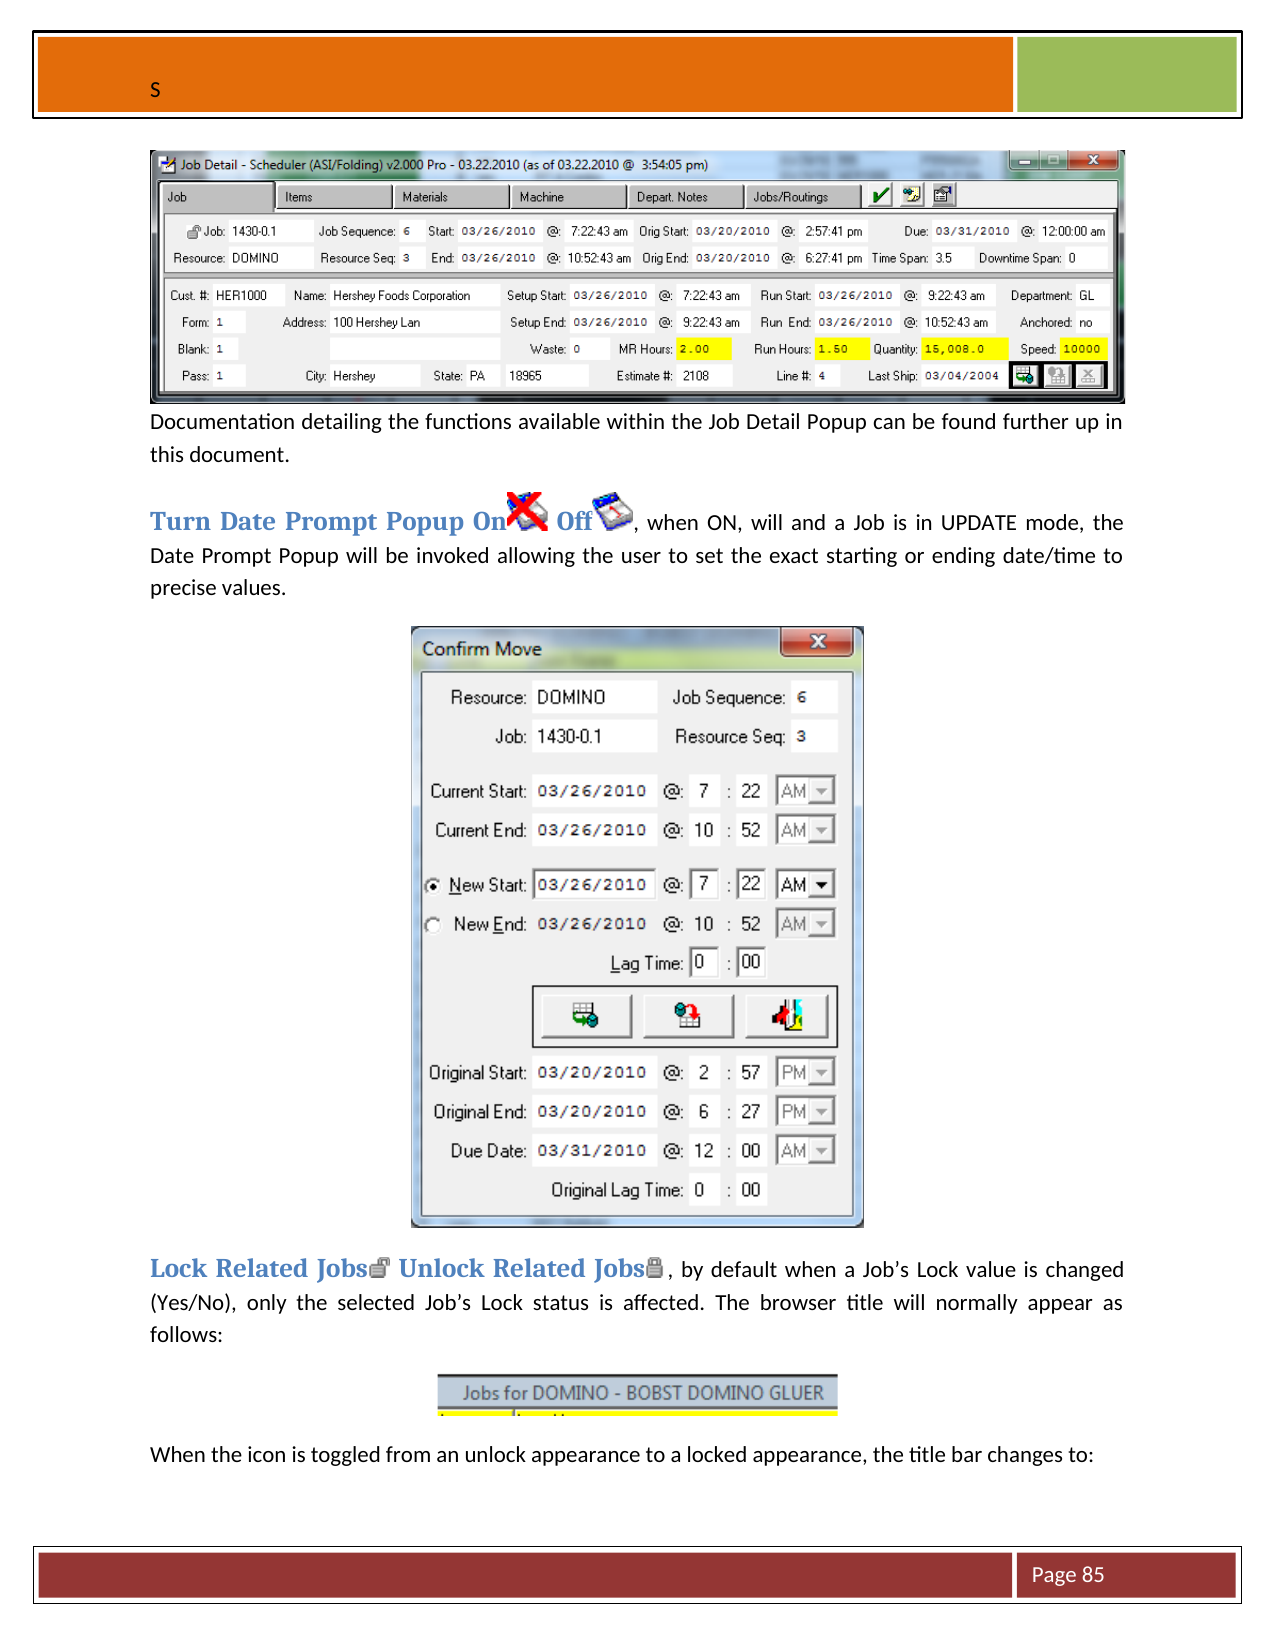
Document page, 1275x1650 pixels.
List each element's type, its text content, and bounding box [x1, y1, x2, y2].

picture [368, 1257, 390, 1278]
picture [437, 1373, 838, 1416]
text Documentation detailing the functions available within the Job Detail Popup can be found further up in this document. [150, 404, 1125, 468]
text Turn Date Prompt Popup On Off, when ON, will and a Job is in UPDATE mode, the Date Prompt Popup will be invoked allowing the user to set the exact starting or ending date/time to precise values. [150, 493, 1125, 601]
picture [150, 150, 1125, 404]
text When the icon is toggled from an unlock appearance to a locked appearance, the title bar changes to: [150, 1441, 1125, 1469]
picture [645, 1257, 668, 1278]
picture [411, 626, 864, 1228]
picture [592, 492, 633, 531]
picture [507, 492, 548, 531]
text Lock Related Jobs Unlock Related Jobs, by default when a Job’s Lock value is changed (Yes/No), only the selected Job’s Lock status is affected. The browser title will normally appear as follows: [150, 1253, 1125, 1348]
